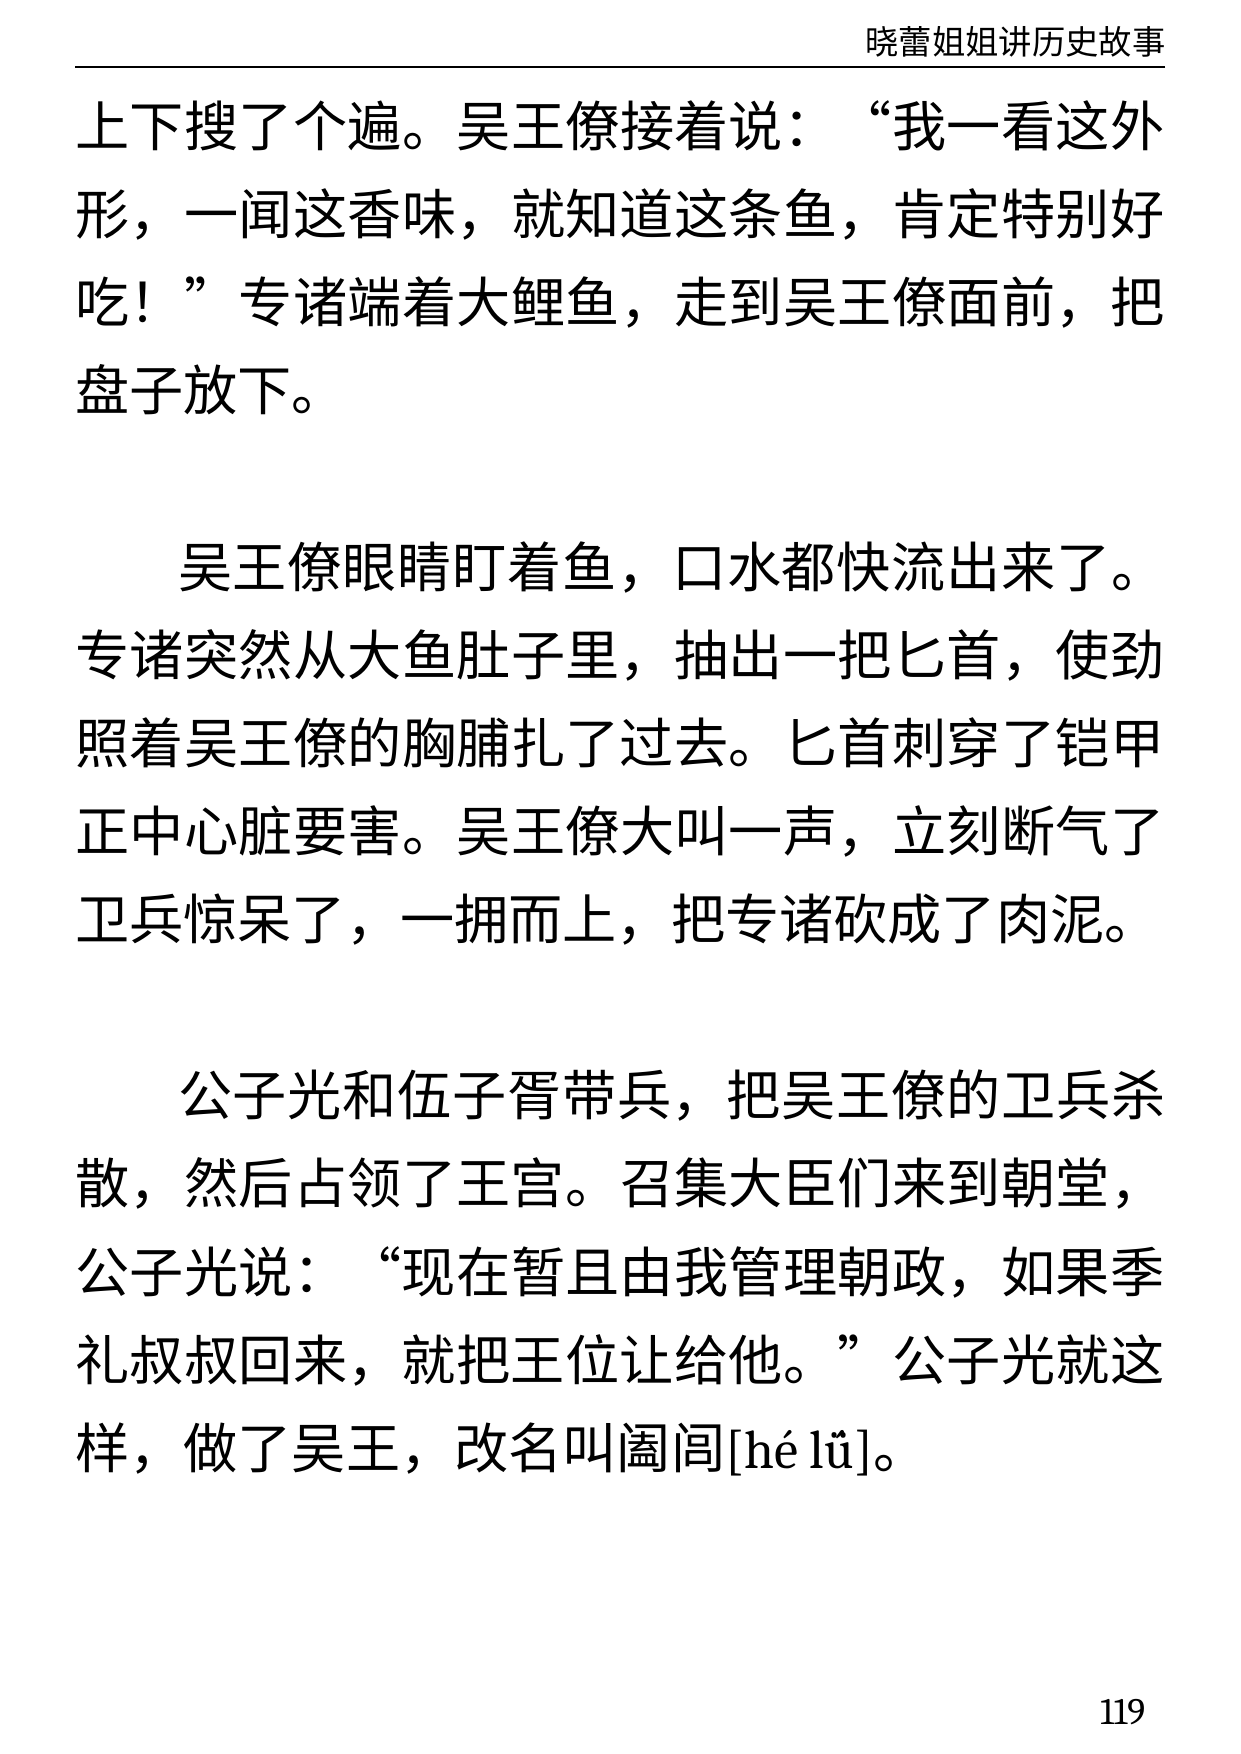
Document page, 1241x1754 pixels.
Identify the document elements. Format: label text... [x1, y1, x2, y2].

text 吴王僚眼睛盯着鱼，口水都快流出来了。专诸突然从大鱼肚子里，抽出一把匕首，使劲照着吴王僚的胸脯扎了过去。匕首刺穿了铠甲，正中心脏要害。吴王僚大叫一声，立刻断气了。卫兵惊呆了，一拥而上，把专诸砍成了肉泥。 [75, 519, 1165, 960]
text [75, 79, 1165, 431]
text 公子光和伍子胥带兵，把吴王僚的卫兵杀散，然后占领了王宫。召集大臣们来到朝堂，公子光说：“现在暂且由我管理朝政，如果季礼叔叔回来，就把王位让给他。”公子光就这样，做了吴王，改名叫阖闾[hé lǘ]。 [75, 1048, 1165, 1489]
